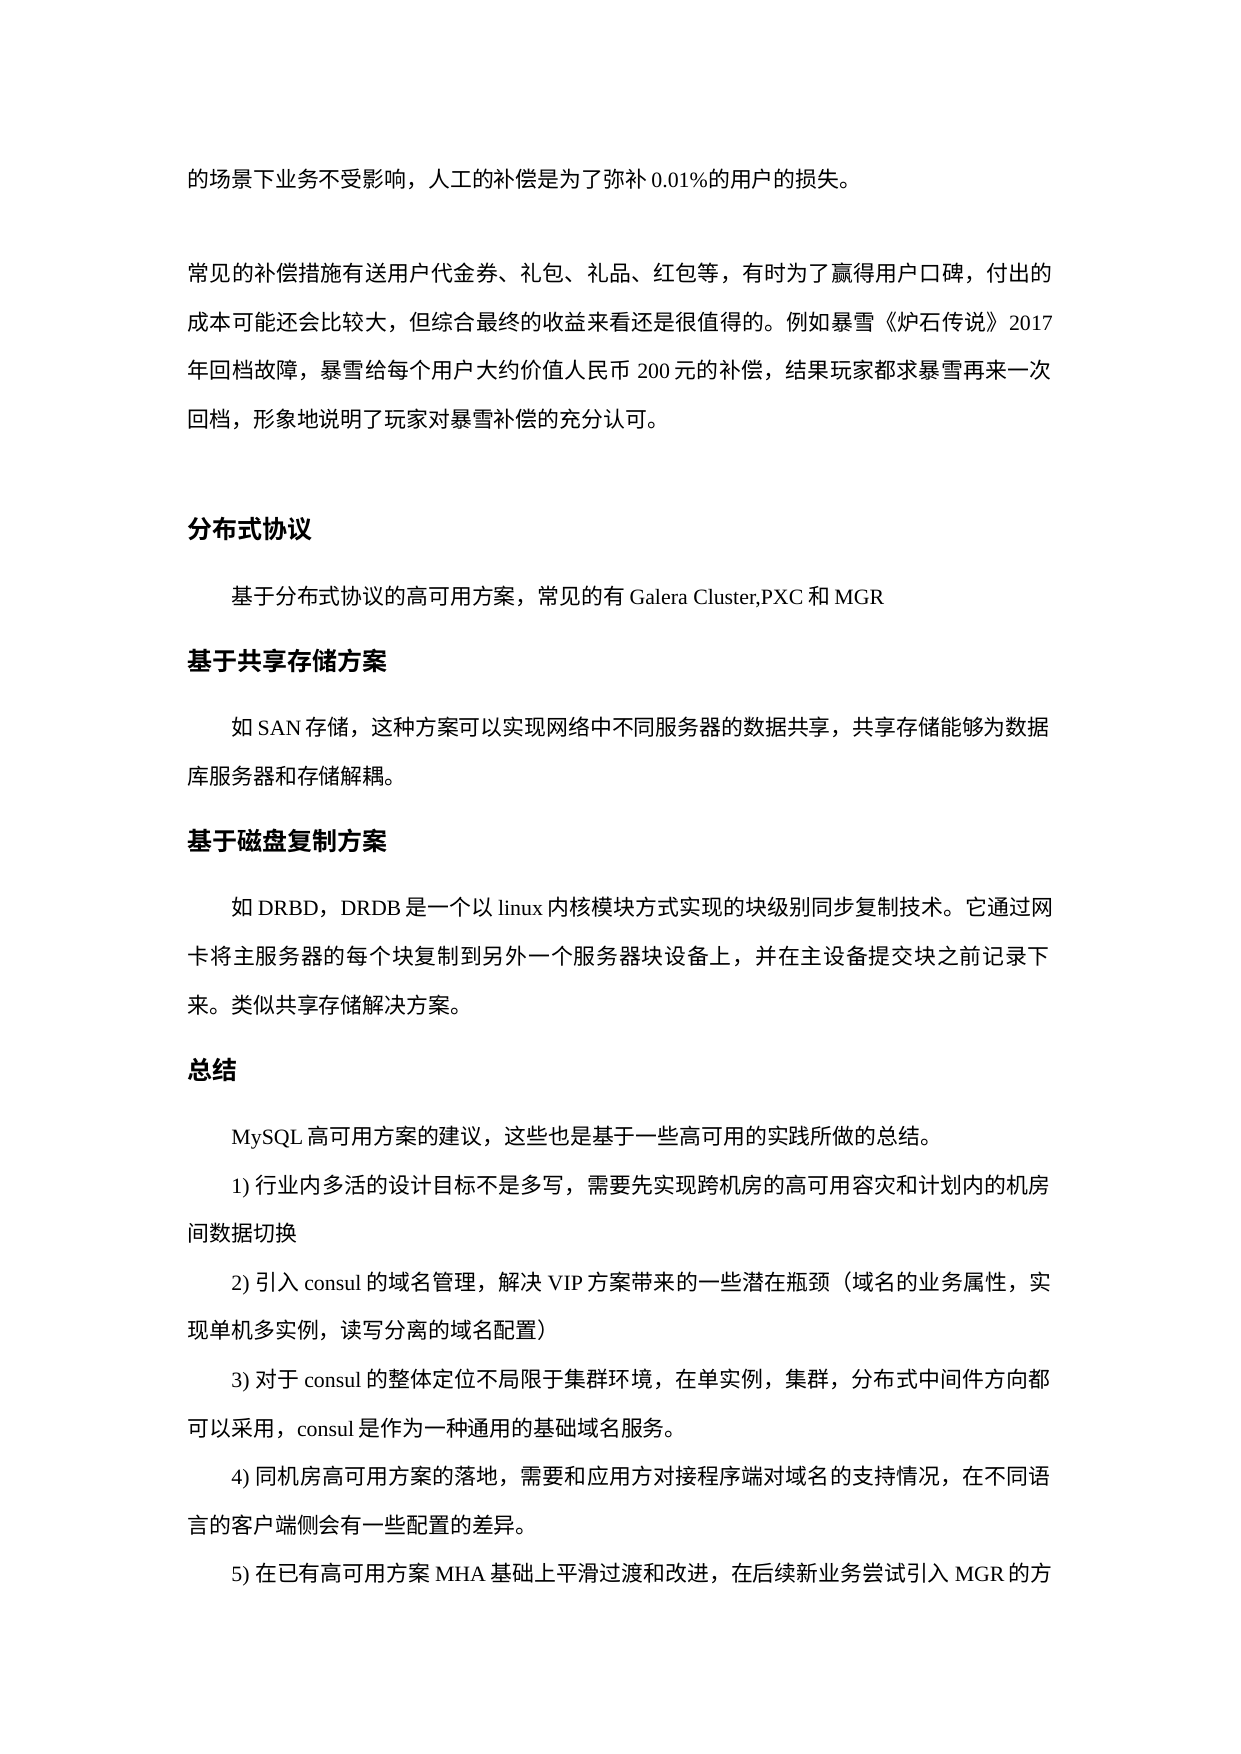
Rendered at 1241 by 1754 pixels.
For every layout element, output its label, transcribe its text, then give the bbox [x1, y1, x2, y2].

text 如DRBD，DRDB是一个以linux内核模块方式实现的块级别同步复制技术。它通过网卡将主服务器的每个块复制到另外一个服务器块设备上，并在主设备提交块之前记录下来。类似共享存储解决方案。 [187, 890, 1053, 1020]
subtitle 基于磁盘复制方案 [187, 807, 1053, 872]
subtitle 基于共享存储方案 [187, 627, 1053, 692]
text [187, 1556, 1053, 1588]
text 常见的补偿措施有送用户代金券、礼包、礼品、红包等，有时为了赢得用户口碑，付出的成本可能还会比较大，但综合最终的收益来看还是很值得的。例如暴雪《炉石传说》2017年回档故障，暴雪给每个用户大约价值人民币200元的补偿，结果玩家都求暴雪再来一次回档，形象地说明了玩家对暴雪补偿的充分认可。 [187, 255, 1053, 434]
text 2) 引入consul的域名管理，解决VIP方案带来的一些潜在瓶颈（域名的业务属性，实现单机多实例，读写分离的域名配置） [187, 1264, 1053, 1346]
subtitle 分布式协议 [187, 495, 1053, 560]
text 如SAN存储，这种方案可以实现网络中不同服务器的数据共享，共享存储能够为数据库服务器和存储解耦。 [187, 710, 1053, 791]
text MySQL高可用方案的建议，这些也是基于一些高可用的实践所做的总结。 [187, 1119, 1053, 1151]
text 4) 同机房高可用方案的落地，需要和应用方对接程序端对域名的支持情况，在不同语言的客户端侧会有一些配置的差异。 [187, 1458, 1053, 1540]
text 1) 行业内多活的设计目标不是多写，需要先实现跨机房的高可用容灾和计划内的机房间数据切换 [187, 1167, 1053, 1248]
subtitle 总结 [187, 1036, 1053, 1101]
text 基于分布式协议的高可用方案，常见的有Galera Cluster,PXC和MGR [187, 578, 1053, 611]
text 3) 对于consul的整体定位不局限于集群环境，在单实例，集群，分布式中间件方向都可以采用，consul是作为一种通用的基础域名服务。 [187, 1361, 1053, 1443]
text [187, 162, 1053, 194]
